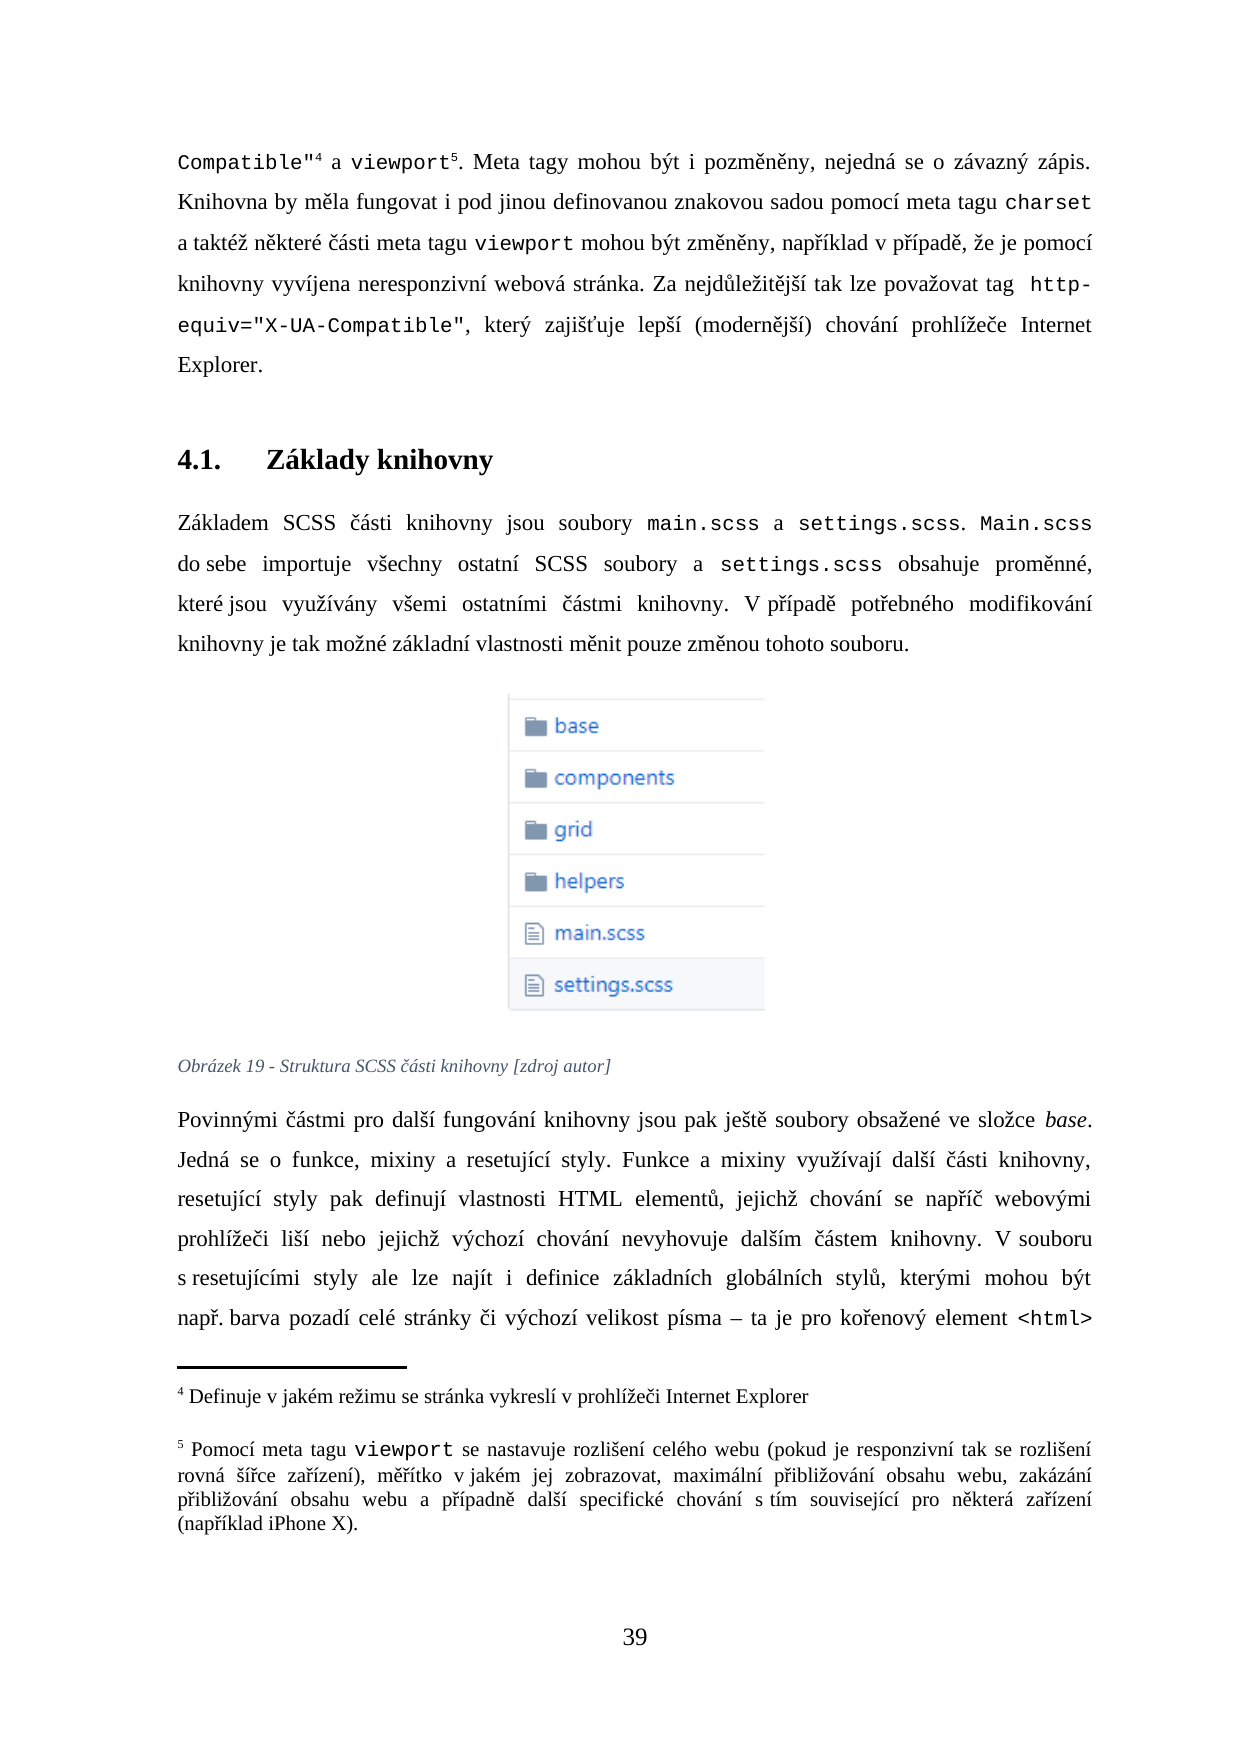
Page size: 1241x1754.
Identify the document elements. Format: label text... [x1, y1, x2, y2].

text Obrázek 19 - Struktura SCSS části knihovny [zdroj autor] [177, 1055, 1092, 1077]
text Základem SCSS části knihovny jsou soubory main.scss a settings.scss. Main.scss do sebe importuje všechny ostatní SCSS soubory a settings.scss obsahuje proměnné, které jsou využívány všemi ostatními částmi knihovny. V případě potřebného modifikování knihovny je tak možné základní vlastnosti měnit pouze změnou tohoto souboru. [177, 509, 1092, 656]
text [177, 148, 1092, 378]
picture [505, 694, 765, 1014]
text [177, 1106, 1092, 1331]
list Základy knihovny [177, 442, 1092, 475]
